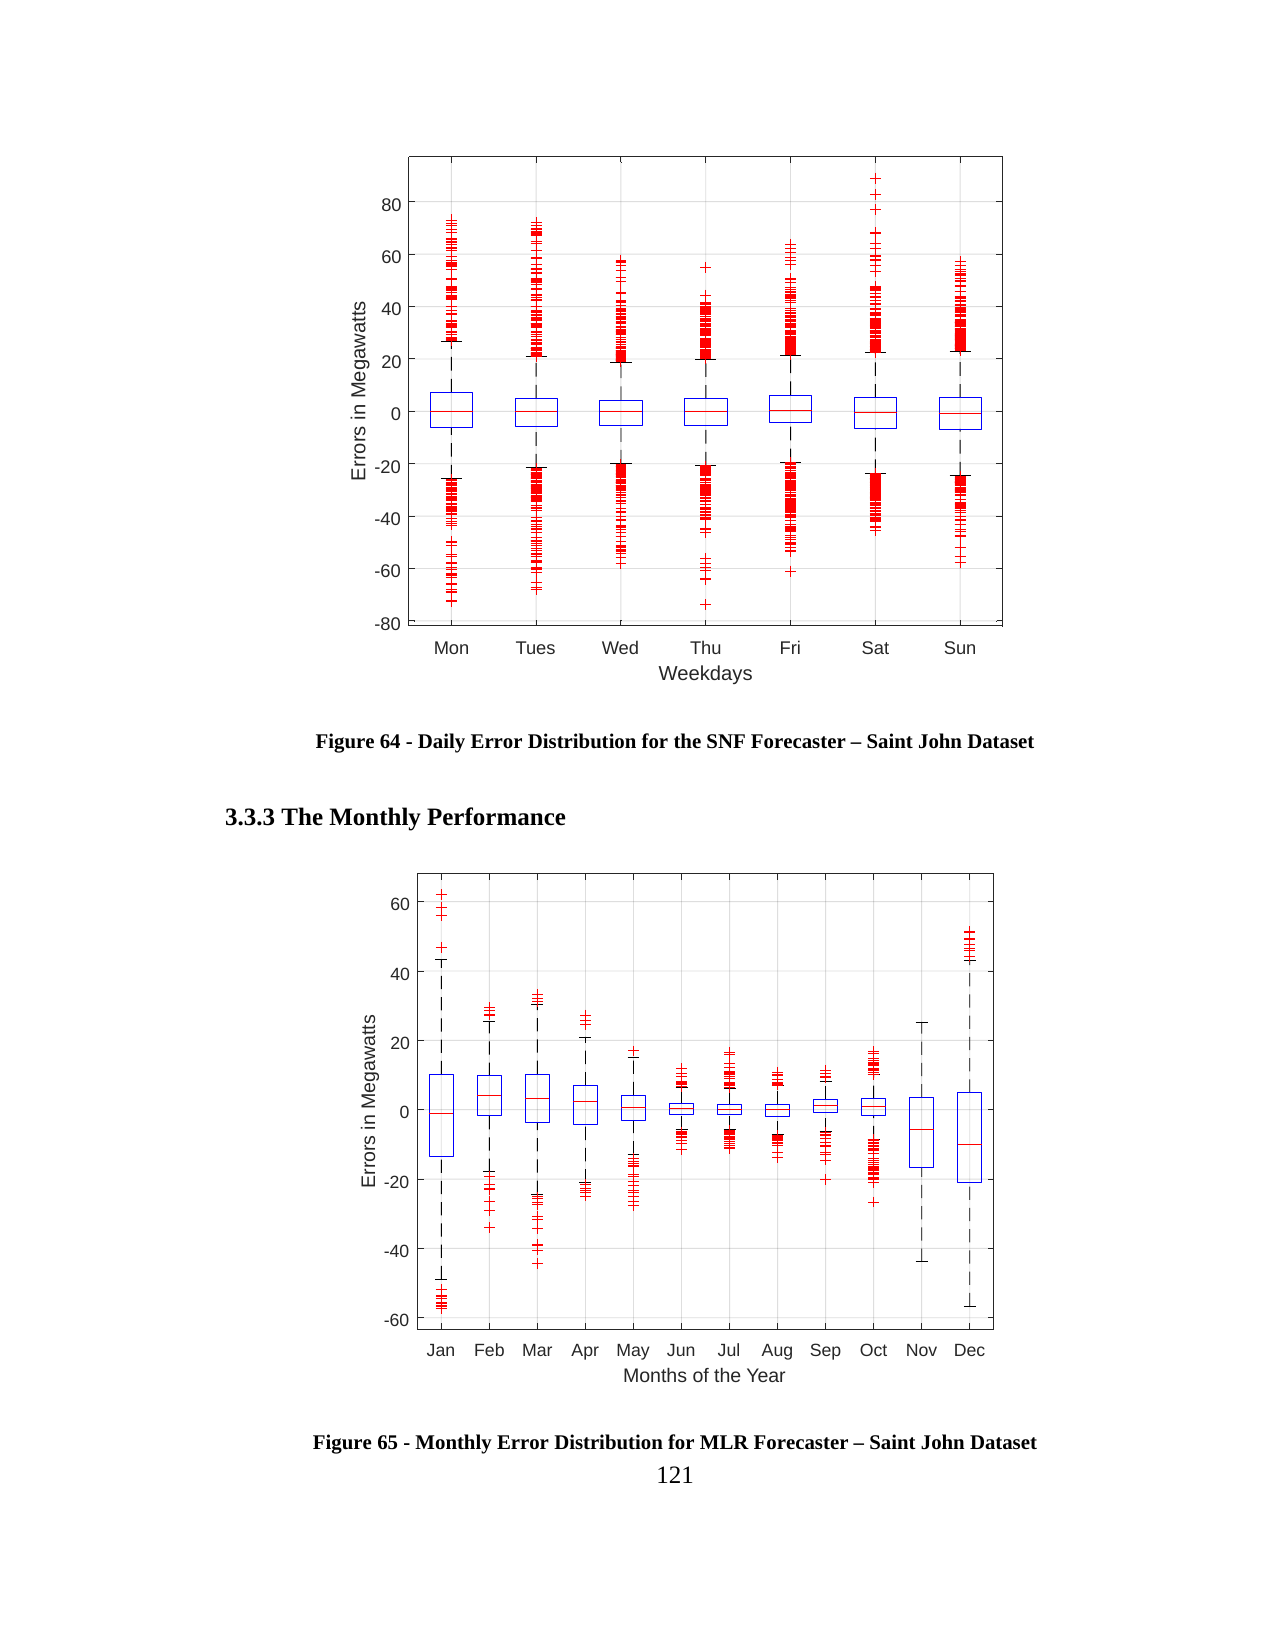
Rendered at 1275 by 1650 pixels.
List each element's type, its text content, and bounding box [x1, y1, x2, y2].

text Figure 65 - Monthly Error Distribution for MLR Forecaster – Saint John Dataset [225, 1430, 1125, 1454]
text Figure 64 - Daily Error Distribution for the SNF Forecaster – Saint John Dataset [225, 729, 1125, 753]
subtitle 3.3.3 The Monthly Performance [225, 802, 1125, 831]
